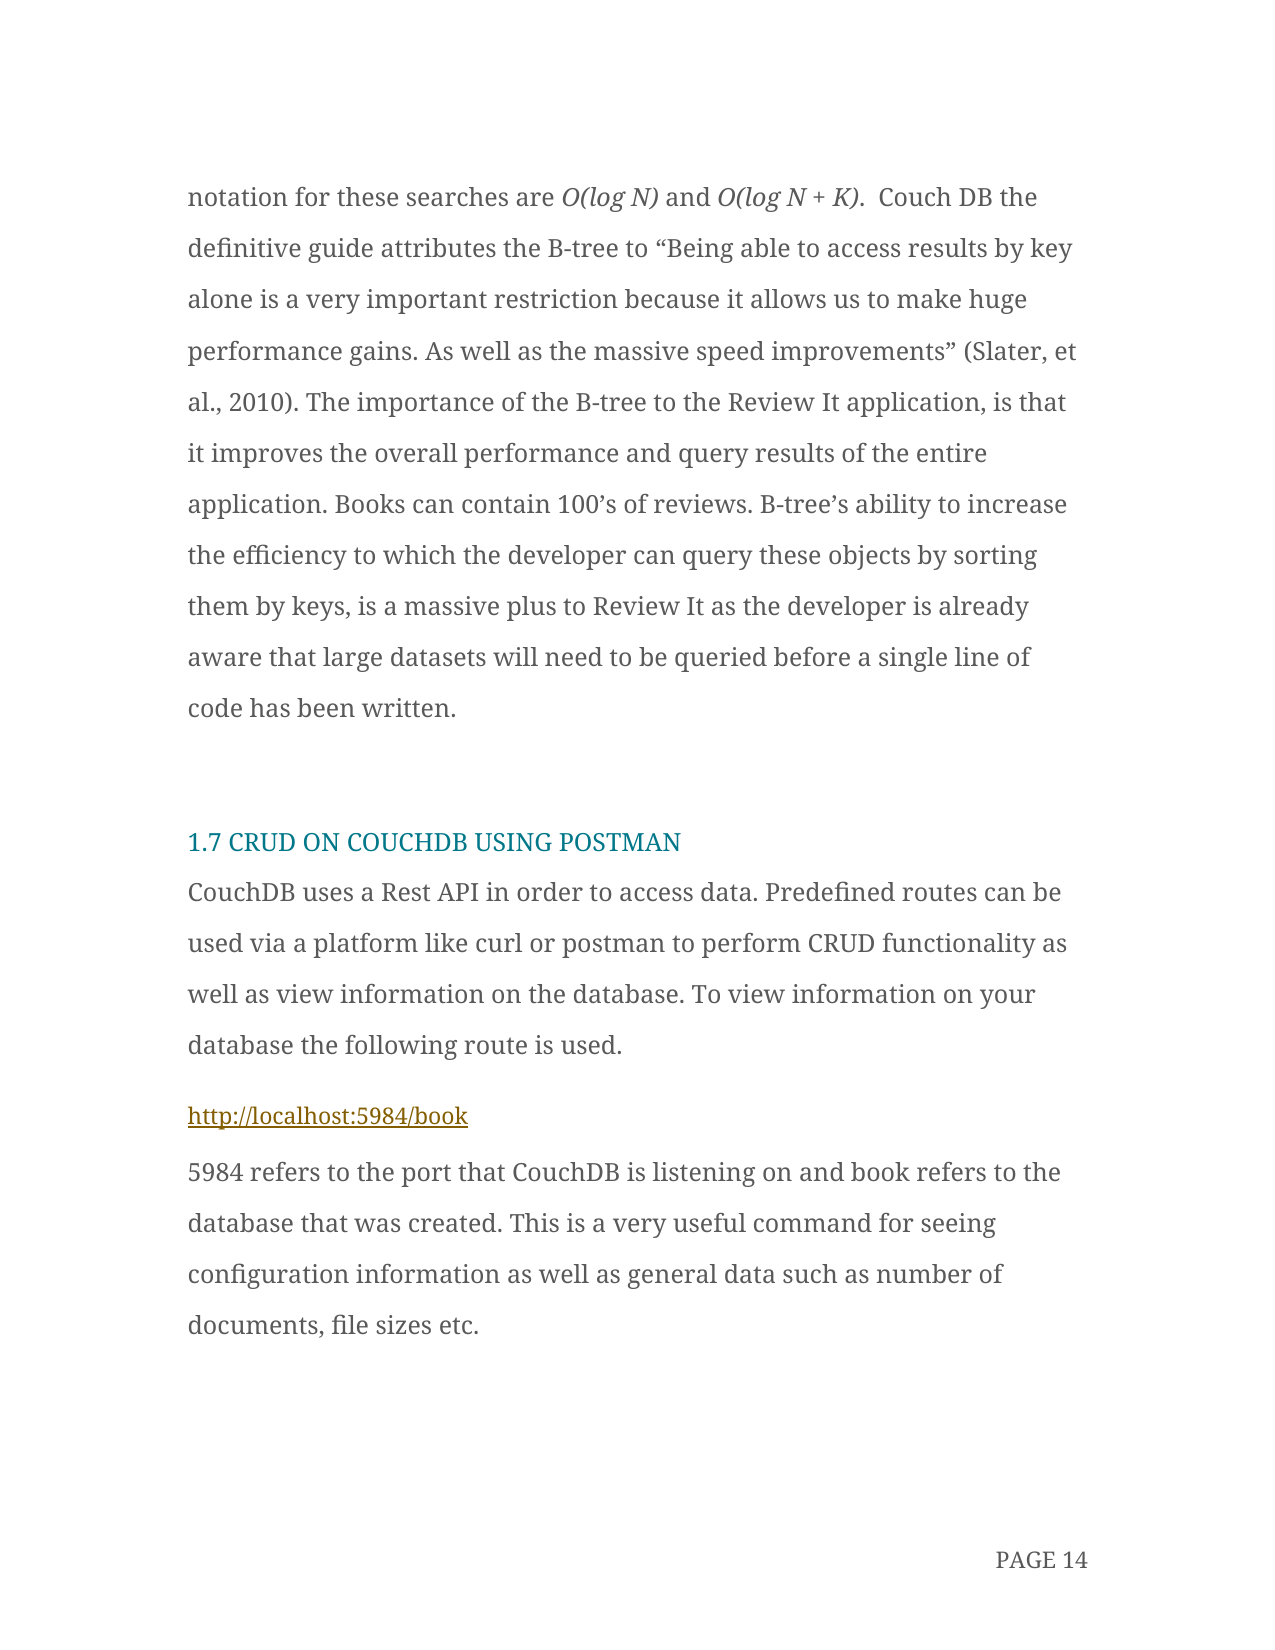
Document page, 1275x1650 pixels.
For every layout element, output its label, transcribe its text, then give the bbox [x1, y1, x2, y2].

text CouchDB uses a Rest API in order to access data. Predefined routes can be used via a platform like curl or postman to perform CRUD functionality as well as view information on the database. To view information on your database the following route is used. [187, 874, 1087, 1062]
text 5984 refers to the port that CouchDB is listening on and book refers to the database that was created. This is a very useful command for seeing configuration information as well as general data such as number of documents, file sizes etc. [187, 1155, 1087, 1342]
subtitle 1.7 Crud On couchdb Using Postman [187, 825, 1087, 859]
text http://localhost:5984/book [187, 1099, 1087, 1131]
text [187, 180, 1087, 724]
